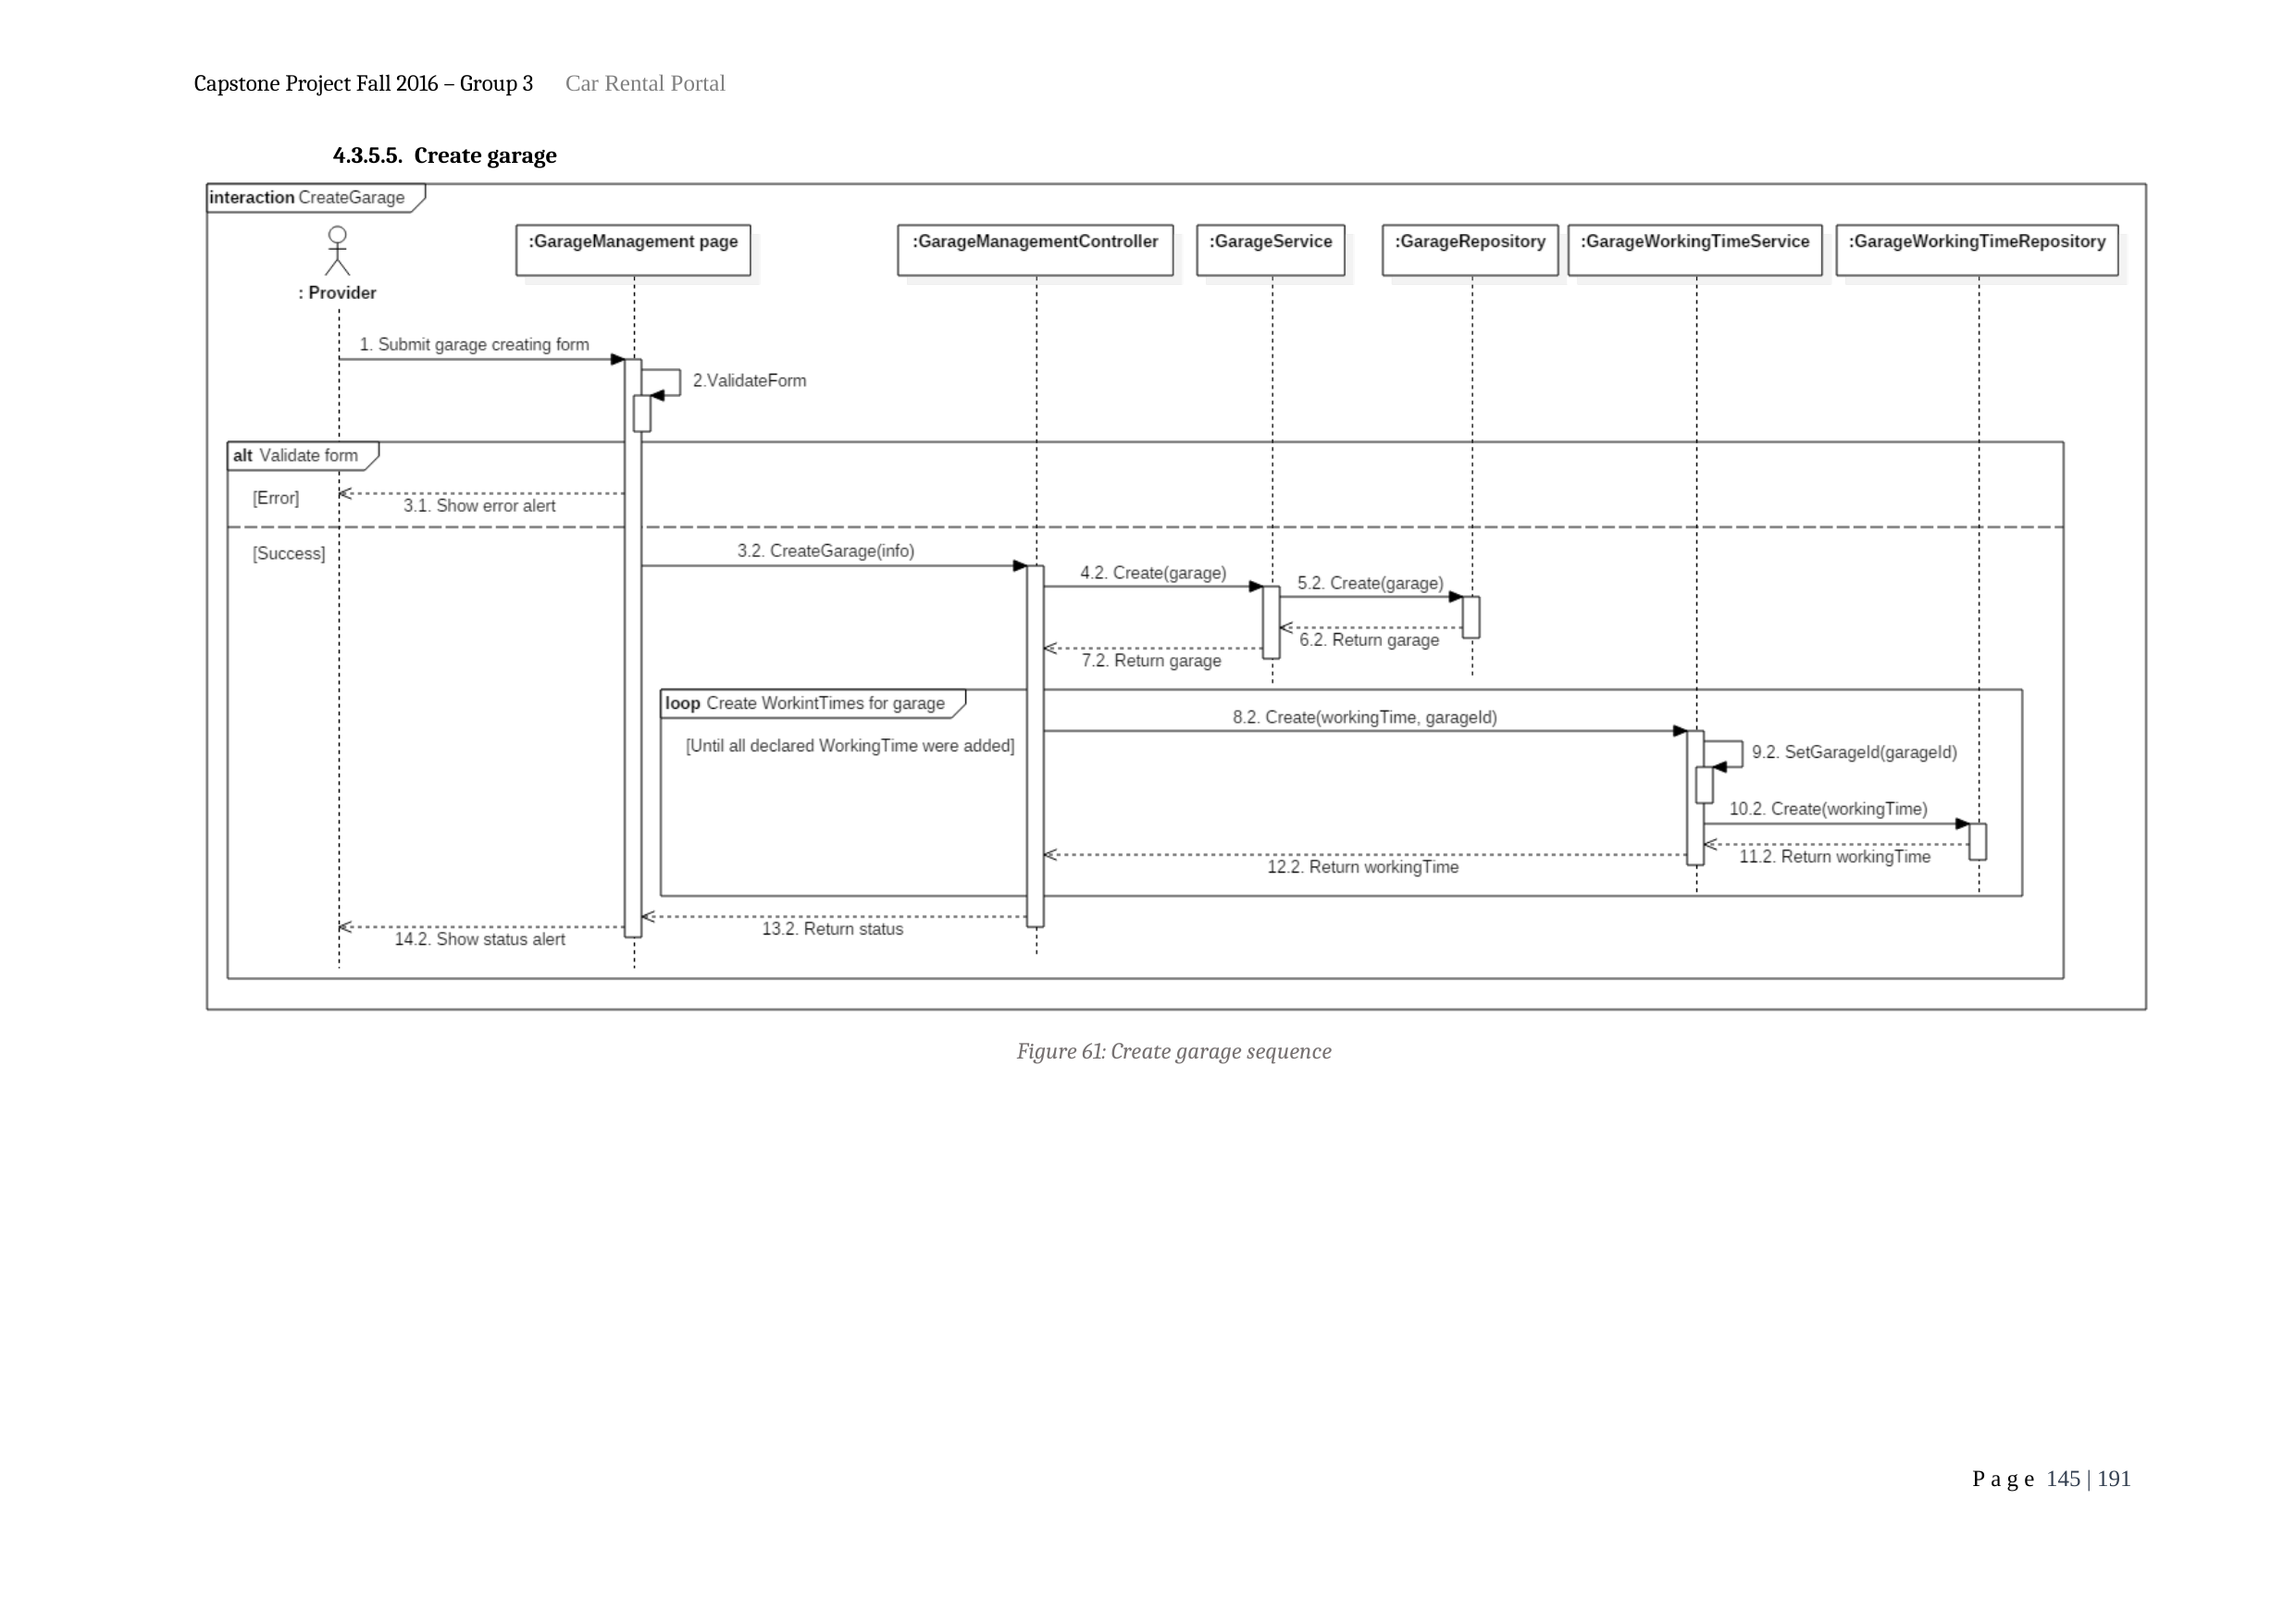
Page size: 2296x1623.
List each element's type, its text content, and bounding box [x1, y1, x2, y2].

picture [194, 171, 2157, 1022]
text Figure 61: Create garage sequence [194, 1038, 2156, 1065]
subtitle Create garage [333, 142, 2156, 169]
